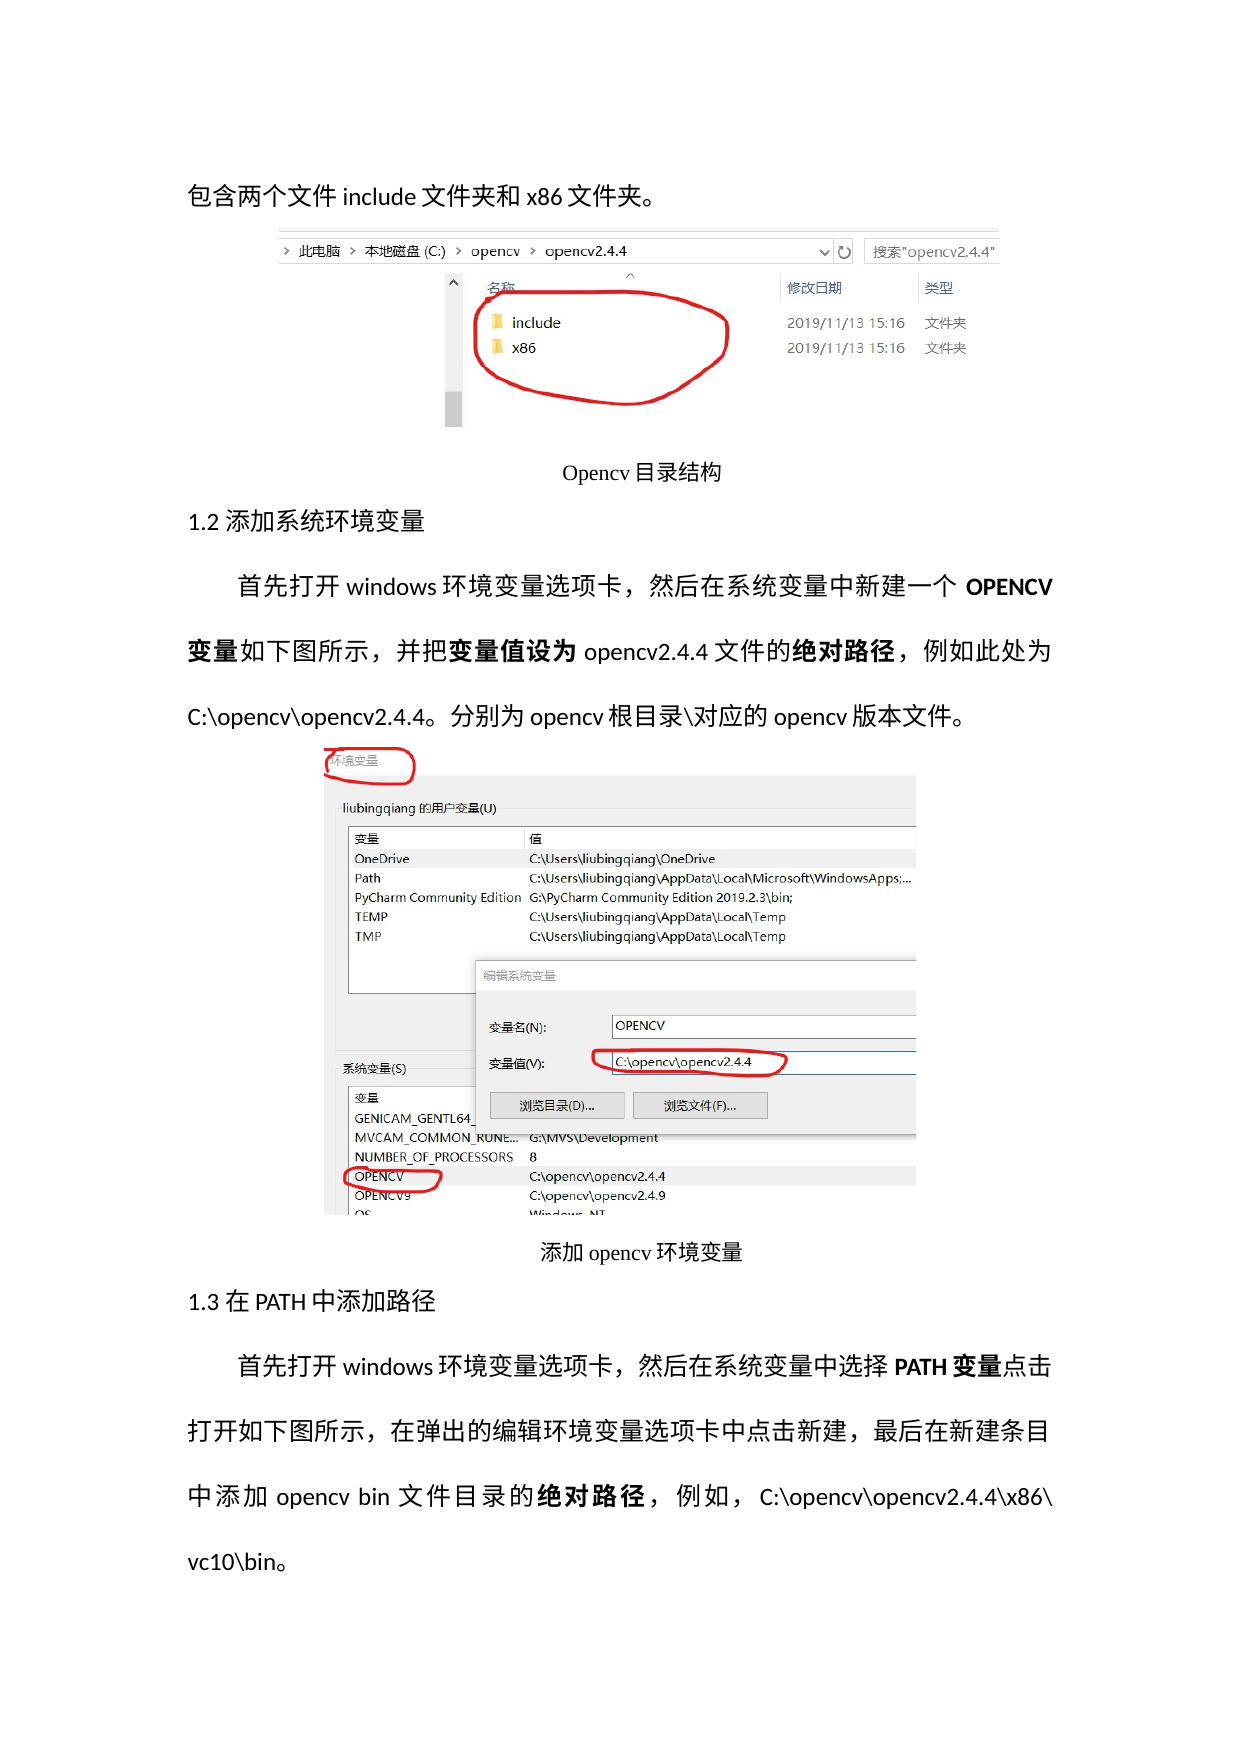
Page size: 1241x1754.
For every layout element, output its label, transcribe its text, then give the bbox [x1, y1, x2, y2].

picture [278, 227, 1000, 427]
text 1.3 在PATH中添加路径 [187, 1267, 1053, 1332]
text 添加opencv环境变量 [187, 1234, 1053, 1267]
text 首先打开windows环境变量选项卡，然后在系统变量中新建一个OPENCV变量如下图所示，并把变量值设为opencv2.4.4文件的绝对路径，例如此处为C:\opencv\opencv2.4.4。分别为opencv根目录\对应的opencv版本文件。 [187, 552, 1053, 747]
picture [323, 747, 917, 1215]
text Opencv目录结构 [187, 454, 1053, 487]
text 首先打开windows环境变量选项卡，然后在系统变量中选择PATH变量点击打开如下图所示，在弹出的编辑环境变量选项卡中点击新建，最后在新建条目中添加opencv bin文件目录的绝对路径，例如，C:\opencv\opencv2.4.4\x86\vc10\bin。 [187, 1332, 1053, 1592]
text 1.2 添加系统环境变量 [187, 487, 1053, 552]
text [187, 162, 1053, 227]
